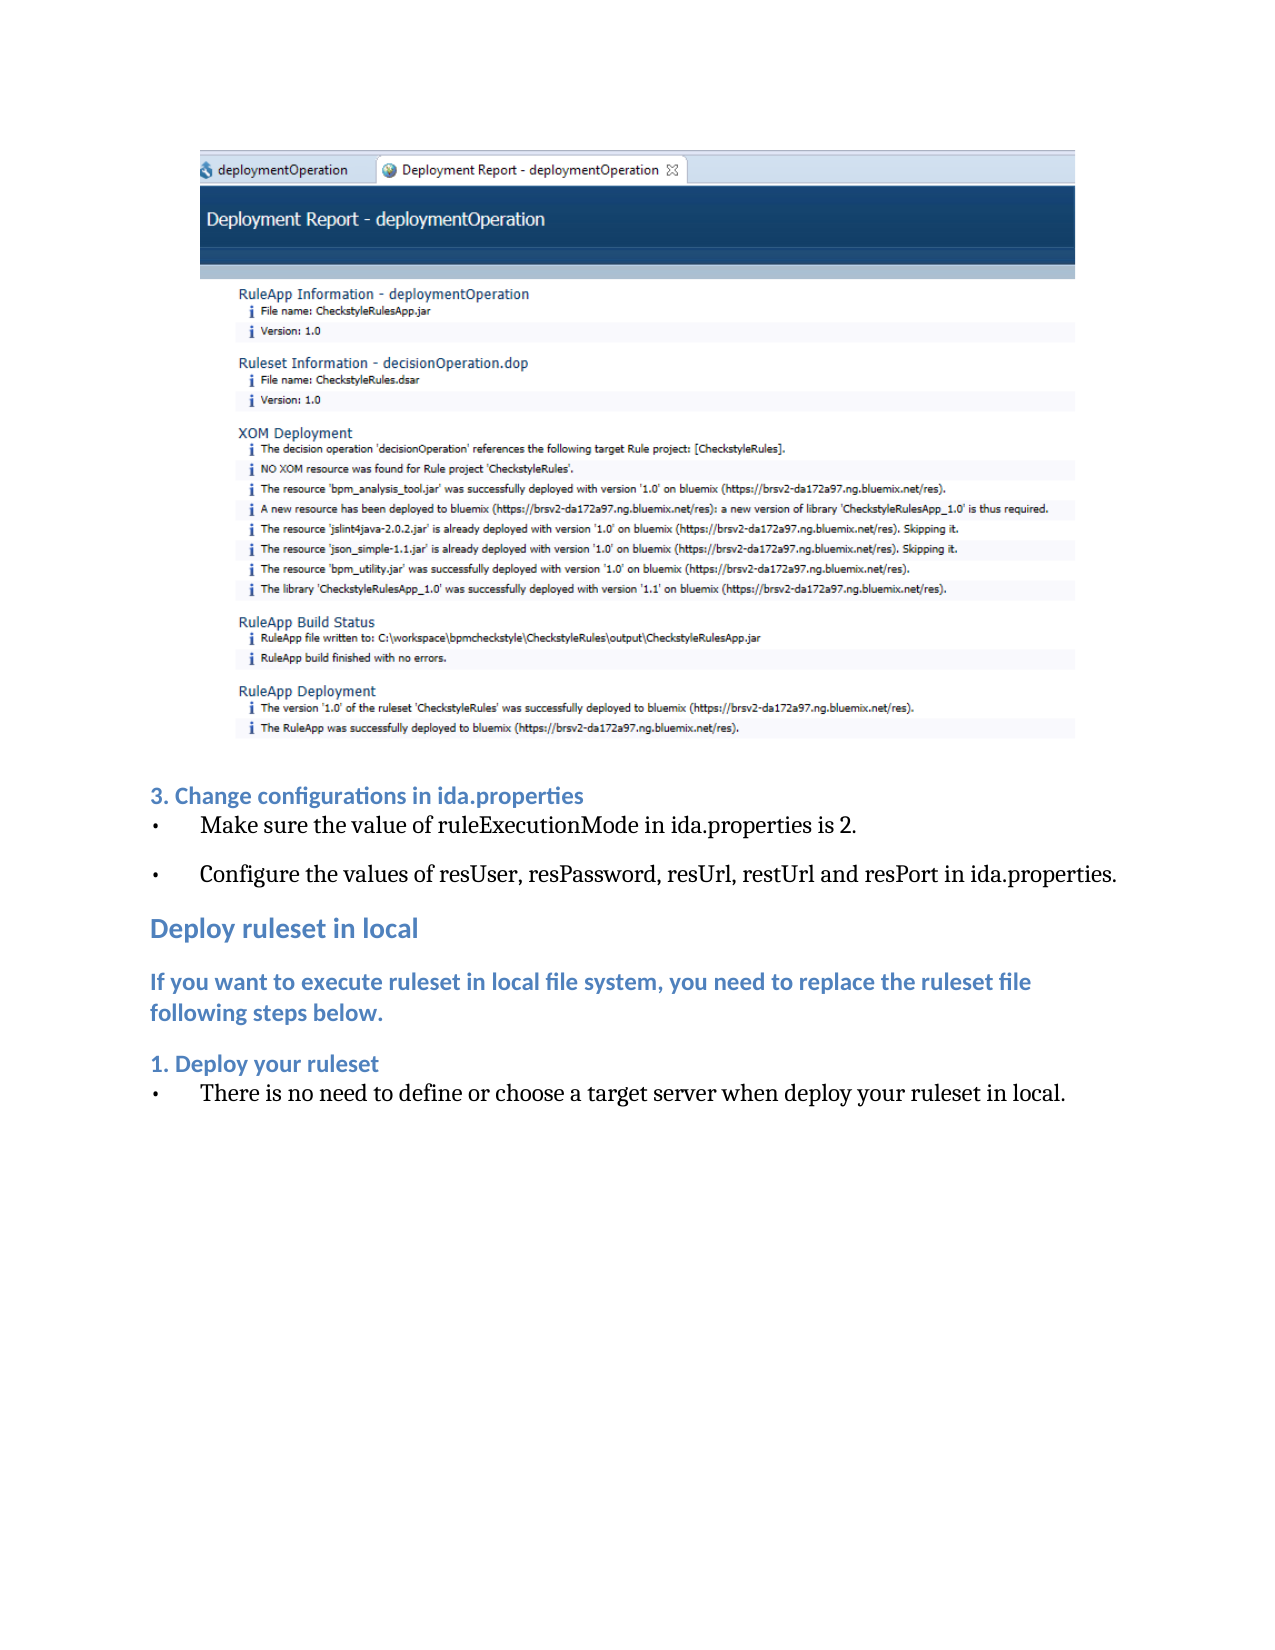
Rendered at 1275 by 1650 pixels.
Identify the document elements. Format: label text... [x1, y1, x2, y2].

list There is no need to define or choose a target server when deploy your ruleset in local. [150, 1078, 1125, 1107]
list Configure the values of resUser, resPassword, resUrl, restUrl and resPort in ida.properties. [150, 860, 1125, 889]
subtitle If you want to execute ruleset in local file system, you need to replace the ruleset file following steps below. [150, 966, 1125, 1027]
subtitle 3. Change configurations in ida.properties [150, 780, 1125, 811]
subtitle Deploy ruleset in local [150, 910, 1125, 945]
subtitle 1. Deploy your ruleset [150, 1048, 1125, 1078]
list Make sure the value of ruleExecutionMode in ida.properties is 2. [150, 811, 1125, 839]
picture [200, 150, 1075, 753]
